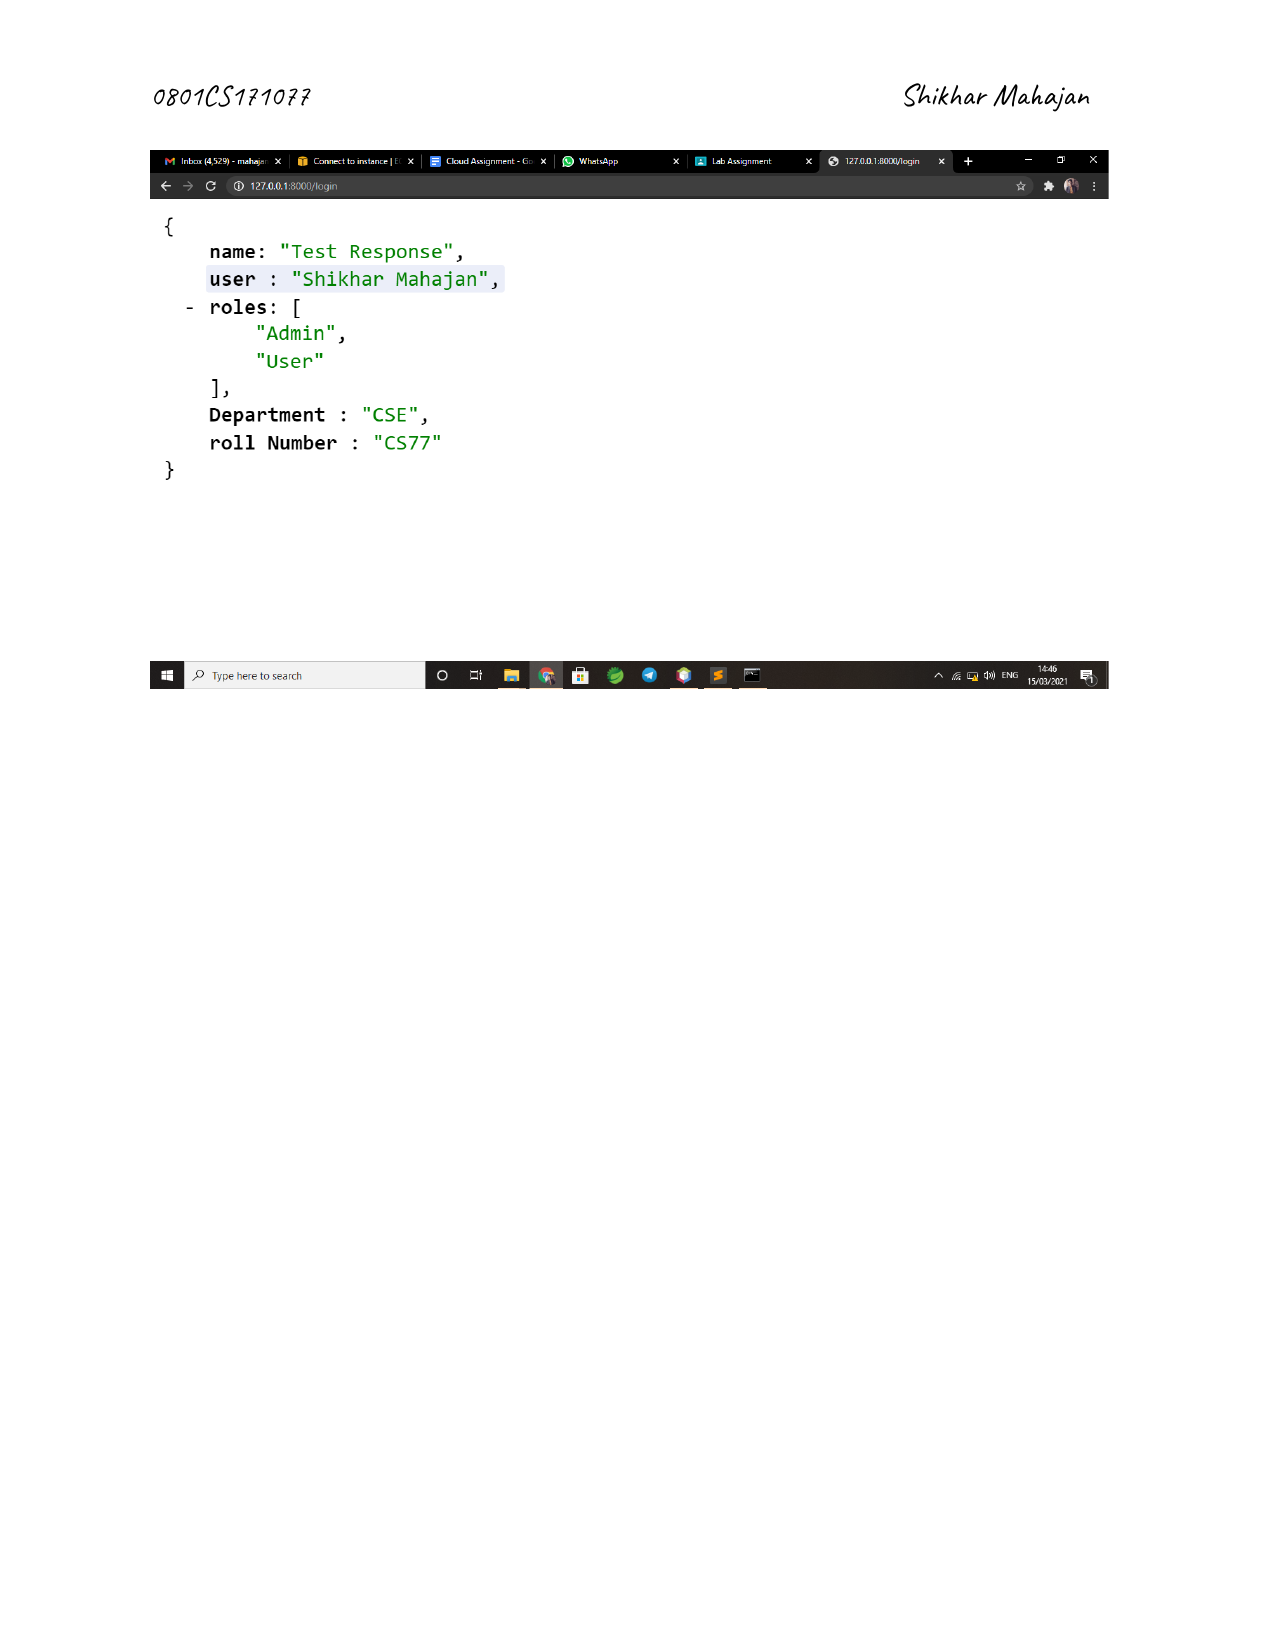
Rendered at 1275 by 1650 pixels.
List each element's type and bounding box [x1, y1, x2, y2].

picture [150, 150, 1109, 689]
